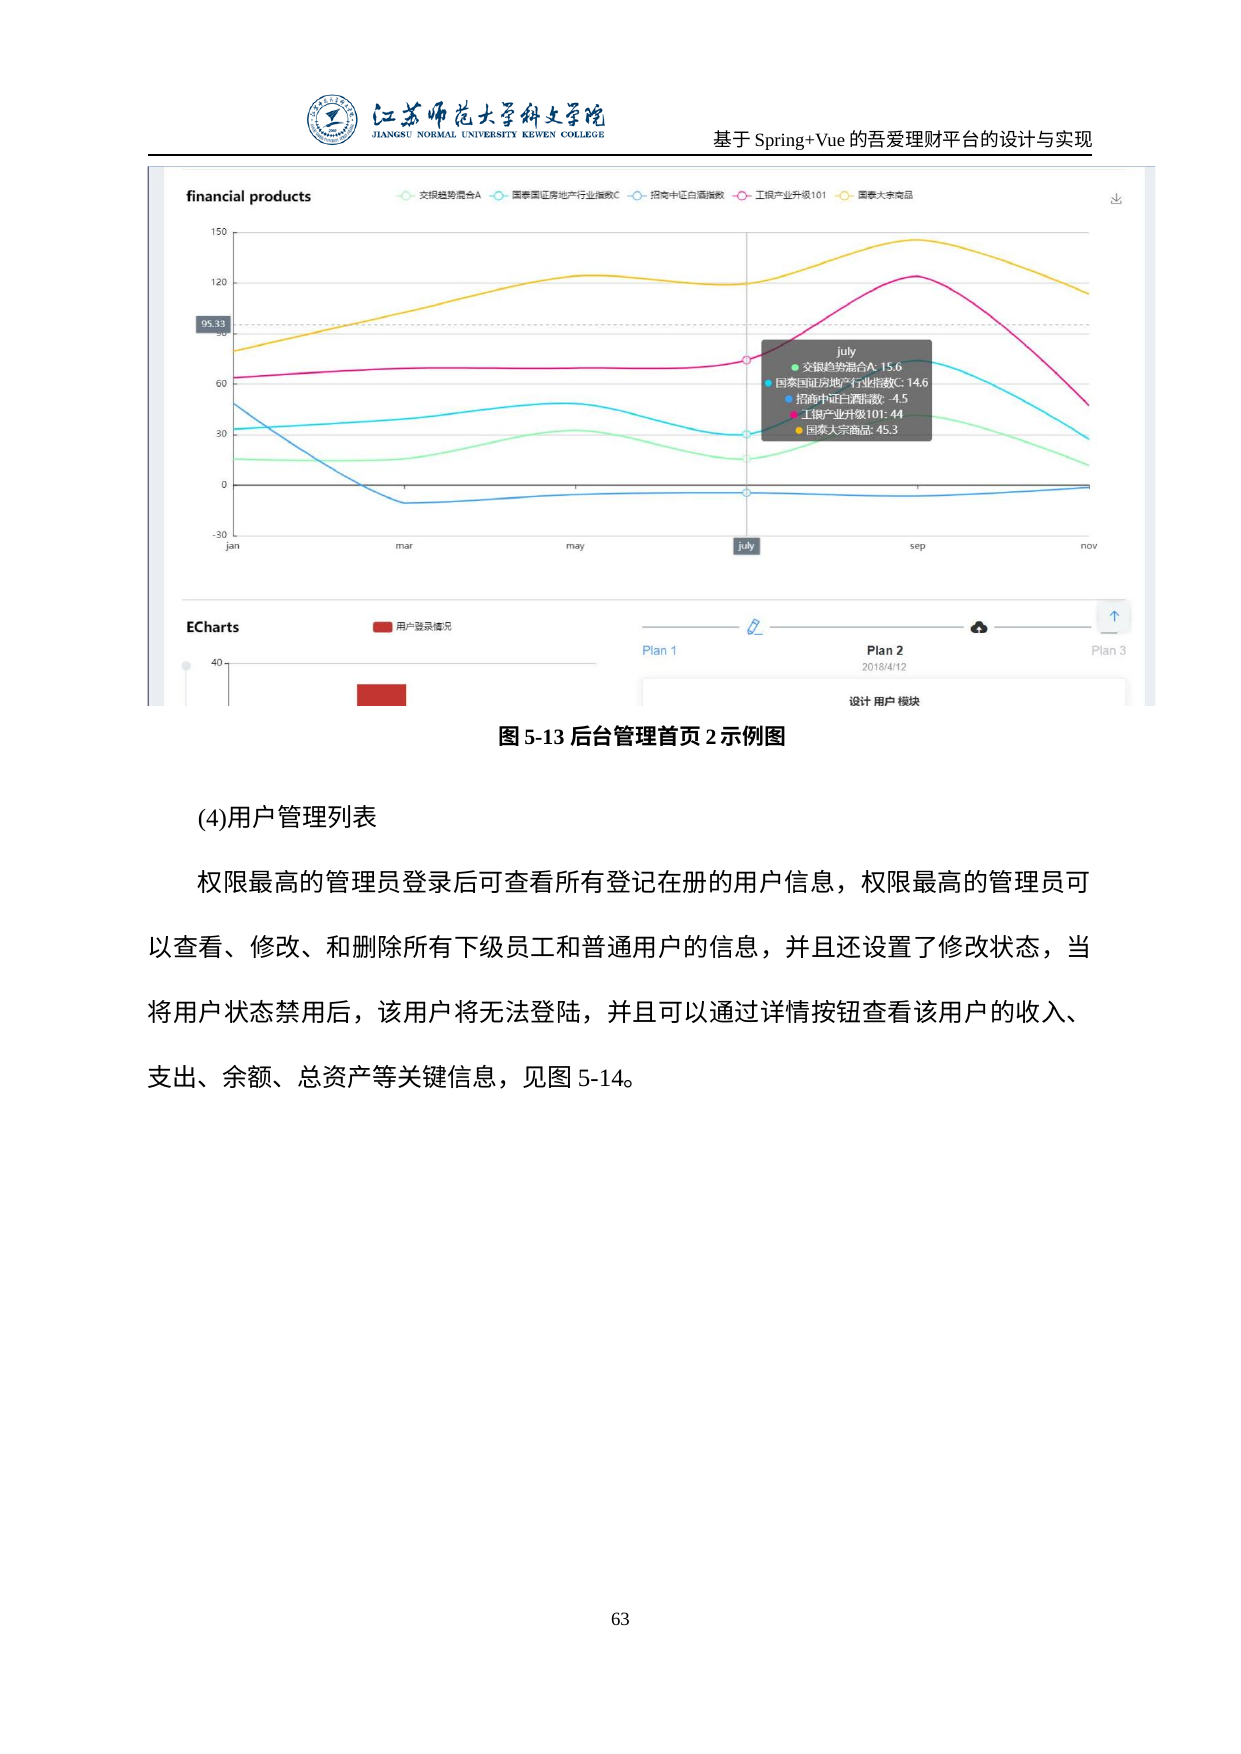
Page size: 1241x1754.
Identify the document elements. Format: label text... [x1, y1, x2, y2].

picture [147, 166, 1156, 706]
text (4)用户管理列表 [148, 783, 1092, 848]
text 权限最高的管理员登录后可查看所有登记在册的用户信息，权限最高的管理员可以查看、修改、和删除所有下级员工和普通用户的信息，并且还设置了修改状态，当将用户状态禁用后，该用户将无法登陆，并且可以通过详情按钮查看该用户的收入、支出、余额、总资产等关键信息，见图5-14。 [148, 848, 1092, 1108]
picture [292, 88, 620, 147]
text 图5-13 后台管理首页2示例图 [148, 718, 1092, 751]
